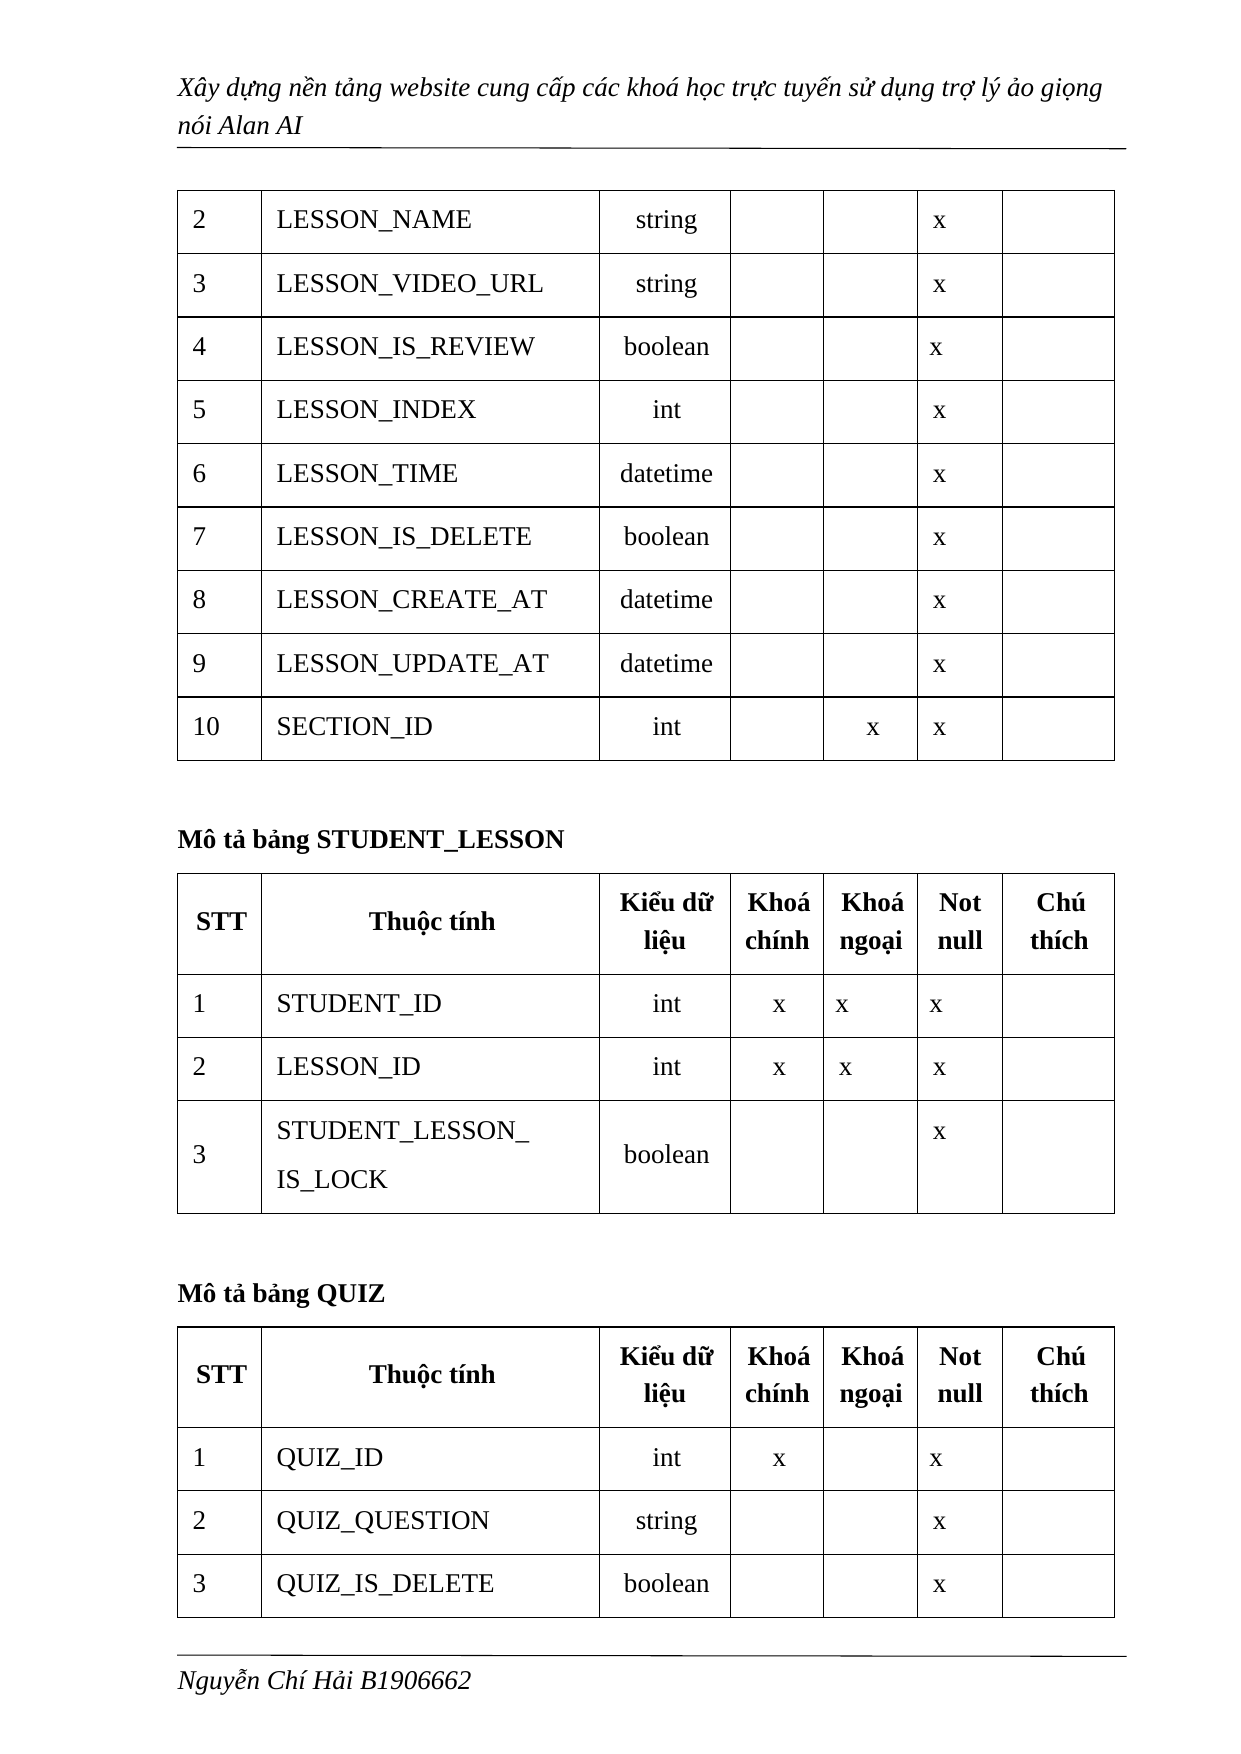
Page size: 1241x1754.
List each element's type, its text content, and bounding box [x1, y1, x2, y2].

table_cell [731, 381, 823, 443]
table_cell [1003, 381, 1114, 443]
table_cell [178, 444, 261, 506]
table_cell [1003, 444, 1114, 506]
table_cell 4 [178, 318, 261, 380]
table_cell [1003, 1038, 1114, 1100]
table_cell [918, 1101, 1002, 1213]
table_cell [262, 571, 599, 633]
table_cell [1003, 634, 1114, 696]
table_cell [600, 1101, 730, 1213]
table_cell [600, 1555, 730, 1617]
text Mô tả bảng STUDENT_LESSON [177, 823, 1122, 854]
table_cell LESSON_NAME [262, 191, 599, 253]
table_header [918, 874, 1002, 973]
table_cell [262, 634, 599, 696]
table_cell LESSON_IS_REVIEW [262, 318, 599, 380]
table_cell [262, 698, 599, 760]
table_cell int [600, 381, 730, 443]
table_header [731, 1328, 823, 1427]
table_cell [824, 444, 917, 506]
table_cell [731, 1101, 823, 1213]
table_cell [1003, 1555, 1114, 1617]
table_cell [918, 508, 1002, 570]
table_cell boolean [600, 318, 730, 380]
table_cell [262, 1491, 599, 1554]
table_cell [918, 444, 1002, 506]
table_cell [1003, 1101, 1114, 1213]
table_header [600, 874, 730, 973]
table_cell LESSON_INDEX [262, 381, 599, 443]
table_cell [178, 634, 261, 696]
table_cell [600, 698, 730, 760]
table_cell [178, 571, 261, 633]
table_cell string [600, 254, 730, 316]
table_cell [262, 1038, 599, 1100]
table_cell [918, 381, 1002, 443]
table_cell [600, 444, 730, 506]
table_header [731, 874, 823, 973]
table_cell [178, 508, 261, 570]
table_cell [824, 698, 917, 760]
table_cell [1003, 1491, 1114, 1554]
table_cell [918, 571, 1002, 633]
table_cell x [918, 318, 1002, 380]
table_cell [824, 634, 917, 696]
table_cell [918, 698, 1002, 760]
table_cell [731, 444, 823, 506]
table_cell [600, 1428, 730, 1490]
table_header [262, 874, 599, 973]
text Mô tả bảng QUIZ [177, 1277, 1122, 1308]
table_cell x [918, 191, 1002, 253]
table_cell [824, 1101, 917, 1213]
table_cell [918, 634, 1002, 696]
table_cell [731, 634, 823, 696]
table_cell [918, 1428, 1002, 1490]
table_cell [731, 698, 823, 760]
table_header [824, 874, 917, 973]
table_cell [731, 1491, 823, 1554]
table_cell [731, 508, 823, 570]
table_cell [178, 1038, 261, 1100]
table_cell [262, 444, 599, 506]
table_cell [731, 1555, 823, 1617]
table_cell 2 [178, 191, 261, 253]
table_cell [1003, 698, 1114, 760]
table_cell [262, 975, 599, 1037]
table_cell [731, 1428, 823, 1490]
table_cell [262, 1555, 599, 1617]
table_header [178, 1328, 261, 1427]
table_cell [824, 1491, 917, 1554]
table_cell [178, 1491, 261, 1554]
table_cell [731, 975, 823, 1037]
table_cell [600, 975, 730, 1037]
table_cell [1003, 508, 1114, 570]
table_cell [824, 191, 917, 253]
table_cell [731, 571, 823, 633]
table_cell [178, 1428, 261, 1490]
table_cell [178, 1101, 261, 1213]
table_cell [824, 381, 917, 443]
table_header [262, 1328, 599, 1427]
table_cell [824, 254, 917, 316]
table_cell string [600, 191, 730, 253]
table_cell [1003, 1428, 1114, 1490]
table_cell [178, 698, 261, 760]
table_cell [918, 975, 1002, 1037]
table_cell 5 [178, 381, 261, 443]
table_cell x [918, 254, 1002, 316]
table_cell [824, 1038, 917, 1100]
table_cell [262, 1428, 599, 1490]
table_cell [1003, 318, 1114, 380]
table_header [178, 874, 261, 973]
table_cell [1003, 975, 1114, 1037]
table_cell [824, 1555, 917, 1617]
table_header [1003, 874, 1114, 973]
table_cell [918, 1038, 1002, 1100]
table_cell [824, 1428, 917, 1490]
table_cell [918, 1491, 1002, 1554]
table_cell [1003, 191, 1114, 253]
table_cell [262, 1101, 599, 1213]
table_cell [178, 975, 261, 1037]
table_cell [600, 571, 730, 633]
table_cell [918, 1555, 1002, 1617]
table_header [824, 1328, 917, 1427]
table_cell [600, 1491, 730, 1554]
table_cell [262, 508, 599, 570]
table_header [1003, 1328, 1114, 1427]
table_cell 3 [178, 254, 261, 316]
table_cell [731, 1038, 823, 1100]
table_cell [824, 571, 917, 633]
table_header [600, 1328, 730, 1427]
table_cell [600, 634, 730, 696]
table_cell [824, 318, 917, 380]
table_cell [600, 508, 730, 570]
table_cell [1003, 254, 1114, 316]
table_cell [731, 191, 823, 253]
table_cell [731, 254, 823, 316]
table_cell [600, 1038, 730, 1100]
table_cell [731, 318, 823, 380]
table_cell LESSON_VIDEO_URL [262, 254, 599, 316]
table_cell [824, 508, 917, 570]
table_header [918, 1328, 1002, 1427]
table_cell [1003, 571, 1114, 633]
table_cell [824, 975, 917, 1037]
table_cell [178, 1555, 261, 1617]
